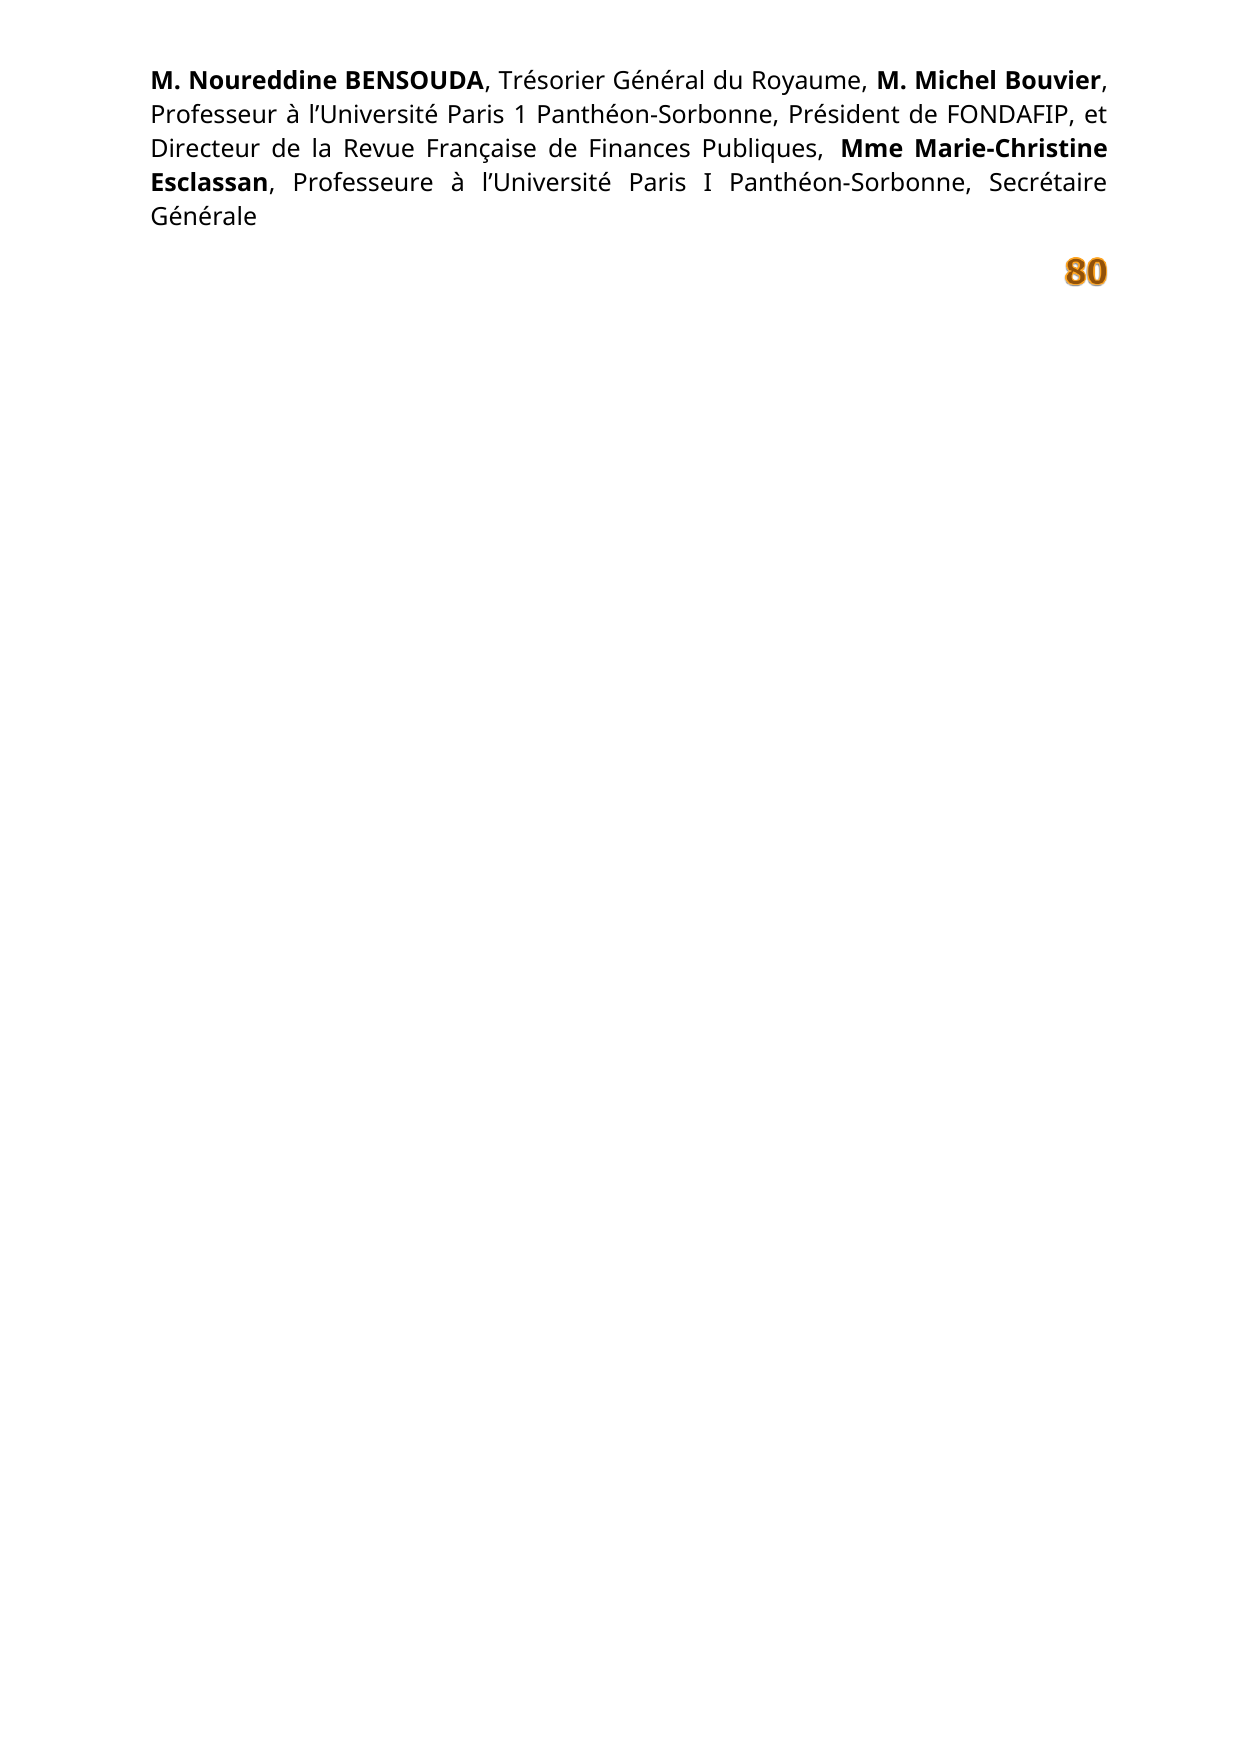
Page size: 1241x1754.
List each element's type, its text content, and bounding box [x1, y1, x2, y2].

text M. Noureddine BENSOUDA, Trésorier Général du Royaume, M. Michel Bouvier, Professeur à l’Université Paris 1 Panthéon-Sorbonne, Président de FONDAFIP, et Directeur de la Revue Française de Finances Publiques, Mme Marie-Christine Esclassan, Professeure à l’Université Paris I Panthéon-Sorbonne, Secrétaire Générale [150, 62, 1108, 233]
picture [1063, 257, 1108, 287]
